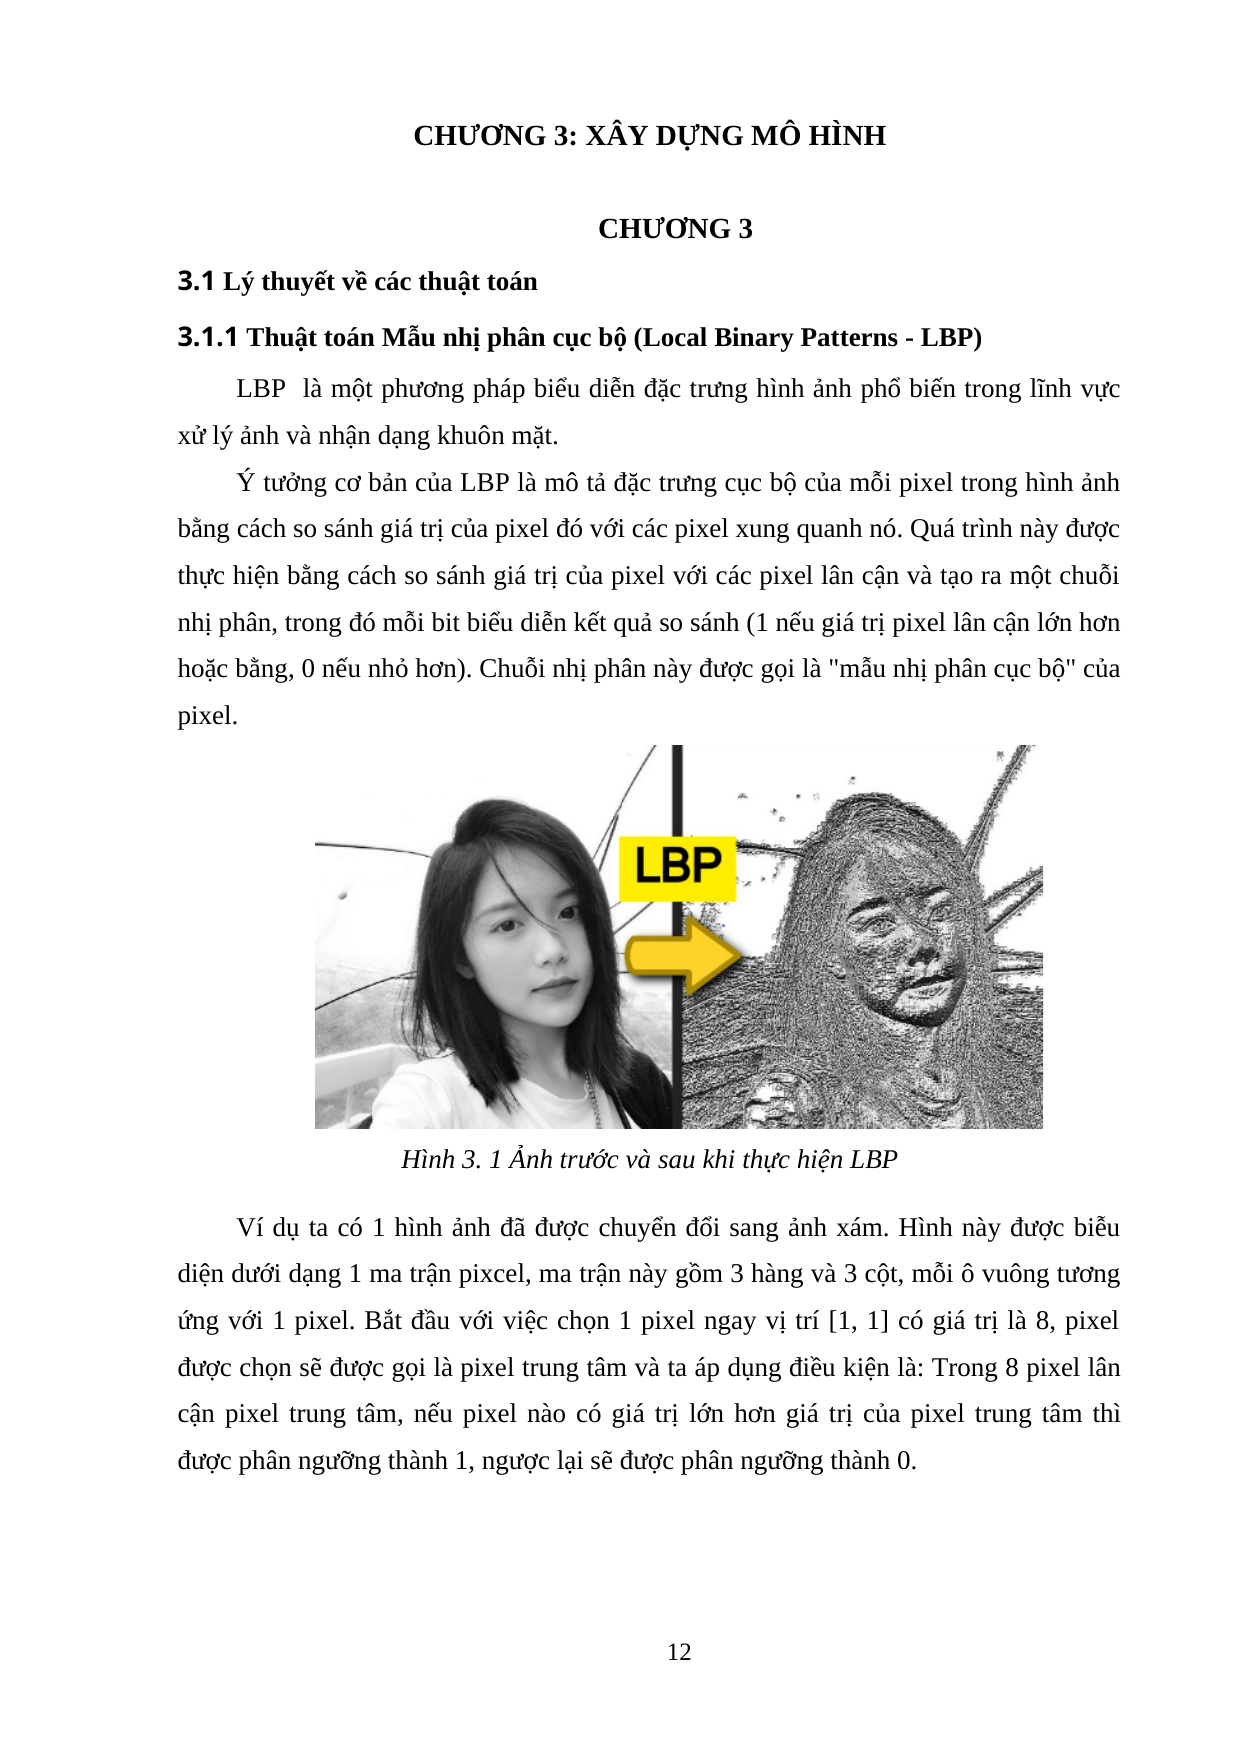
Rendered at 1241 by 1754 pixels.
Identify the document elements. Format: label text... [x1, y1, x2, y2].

subtitle Thuật toán Mẫu nhị phân cục bộ (Local Binary Patterns - LBP) [177, 317, 1122, 354]
subtitle CHƯƠNG 3: XÂY DỰNG MÔ HÌNH [177, 118, 1122, 152]
text Hình 3. 1 Ảnh trước và sau khi thực hiện LBP [177, 1143, 1122, 1174]
text Ý tưởng cơ bản của LBP là mô tả đặc trưng cục bộ của mỗi pixel trong hình ảnh bằng cách so sánh giá trị của pixel đó với các pixel xung quanh nó. Quá trình này được thực hiện bằng cách so sánh giá trị của pixel với các pixel lân cận và tạo ra một chuỗi nhị phân, trong đó mỗi bit biểu diễn kết quả so sánh (1 nếu giá trị pixel lân cận lớn hơn hoặc bằng, 0 nếu nhỏ hơn). Chuỗi nhị phân này được gọi là "mẫu nhị phân cục bộ" của pixel. [177, 466, 1122, 730]
text Ví dụ ta có 1 hình ảnh đã được chuyển đổi sang ảnh xám. Hình này được biễu diện dưới dạng 1 ma trận pixcel, ma trận này gồm 3 hàng và 3 cột, mỗi ô vuông tương ứng với 1 pixel. Bắt đầu với việc chọn 1 pixel ngay vị trí [1, 1] có giá trị là 8, pixel được chọn sẽ được gọi là pixel trung tâm và ta áp dụng điều kiện là: Trong 8 pixel lân cận pixel trung tâm, nếu pixel nào có giá trị lớn hơn giá trị của pixel trung tâm thì được phân ngưỡng thành 1, ngược lại sẽ được phân ngưỡng thành 0. [177, 1211, 1122, 1475]
text LBP là một phương pháp biểu diễn đặc trưng hình ảnh phổ biến trong lĩnh vực xử lý ảnh và nhận dạng khuôn mặt. [177, 372, 1122, 450]
picture [315, 745, 1044, 1129]
subtitle Lý thuyết về các thuật toán [177, 262, 1122, 299]
